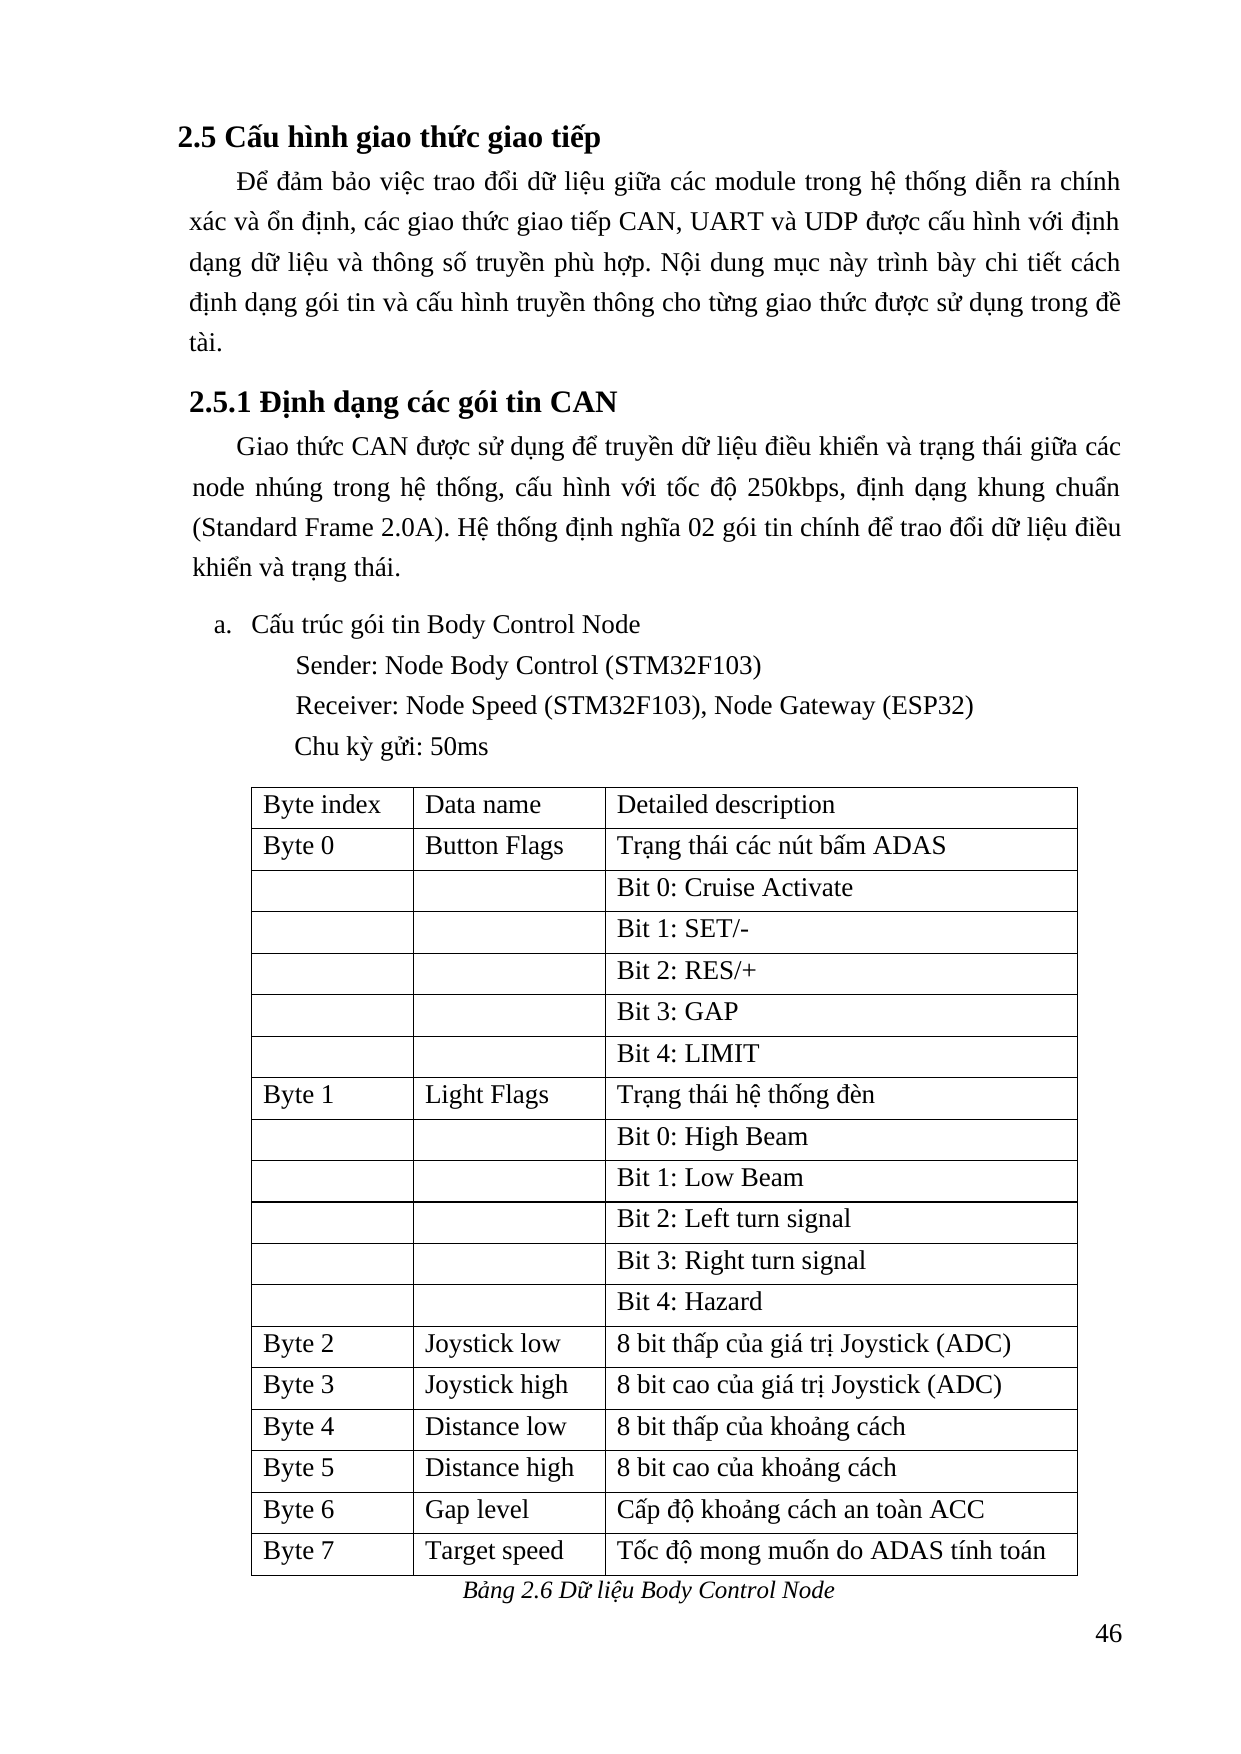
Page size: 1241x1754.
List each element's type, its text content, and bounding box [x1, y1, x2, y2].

table_cell Bit 3: Right turn signal [606, 1244, 1077, 1284]
table_header Data name [414, 788, 605, 828]
table_cell Bit 2: RES/+ [606, 954, 1077, 994]
table_header Byte index [252, 788, 413, 828]
list Chu kỳ gửi: 50ms [293, 730, 1122, 761]
table_cell [414, 1244, 605, 1284]
table_cell Bit 4: LIMIT [606, 1037, 1077, 1077]
table_cell Gap level [414, 1493, 605, 1533]
table_cell [414, 1037, 605, 1077]
list Cấu trúc gói tin Body Control Node [213, 608, 1122, 640]
table_cell Joystick low [414, 1327, 605, 1367]
table_cell Byte 2 [252, 1327, 413, 1367]
table_cell Tốc độ mong muốn do ADAS tính toán [606, 1534, 1077, 1574]
table_cell [252, 1244, 413, 1284]
list Receiver: Node Speed (STM32F103), Node Gateway (ESP32) [294, 689, 1122, 721]
list Sender: Node Body Control (STM32F103) [251, 649, 1122, 680]
table_cell Byte 6 [252, 1493, 413, 1533]
table_cell Bit 0: Cruise Activate [606, 871, 1077, 911]
subtitle 2.5 Cấu hình giao thức giao tiếp [177, 118, 1122, 154]
table_cell [414, 1203, 605, 1243]
text Giao thức CAN được sử dụng để truyền dữ liệu điều khiển và trạng thái giữa các node nhúng trong hệ thống, cấu hình với tốc độ 250kbps, định dạng khung chuẩn (Standard Frame 2.0A). Hệ thống định nghĩa 02 gói tin chính để trao đổi dữ liệu điều khiển và trạng thái. [192, 430, 1122, 583]
table_cell Bit 2: Left turn signal [606, 1203, 1077, 1243]
table_cell Bit 1: Low Beam [606, 1161, 1077, 1201]
table_cell Byte 0 [252, 829, 413, 870]
table_cell [252, 1037, 413, 1077]
table_cell Byte 1 [252, 1078, 413, 1118]
table_cell Byte 3 [252, 1368, 413, 1409]
table_cell [252, 871, 413, 911]
table_cell Byte 7 [252, 1534, 413, 1574]
table_cell [414, 954, 605, 994]
table_cell 8 bit cao của khoảng cách [606, 1451, 1077, 1492]
table_cell [414, 995, 605, 1036]
table_cell 8 bit thấp của khoảng cách [606, 1410, 1077, 1450]
table_cell Bit 3: GAP [606, 995, 1077, 1036]
table_cell [252, 995, 413, 1036]
table_cell Target speed [414, 1534, 605, 1574]
table_cell Distance low [414, 1410, 605, 1450]
table_cell Light Flags [414, 1078, 605, 1118]
table_cell [252, 1120, 413, 1160]
table_cell Bit 1: SET/- [606, 912, 1077, 953]
text Để đảm bảo việc trao đổi dữ liệu giữa các module trong hệ thống diễn ra chính xác và ổn định, các giao thức giao tiếp CAN, UART và UDP được cấu hình với định dạng dữ liệu và thông số truyền phù hợp. Nội dung mục này trình bày chi tiết cách định dạng gói tin và cấu hình truyền thông cho từng giao thức được sử dụng trong đề tài. [189, 165, 1122, 358]
table_cell [414, 1161, 605, 1201]
table_cell [252, 954, 413, 994]
table_cell Byte 4 [252, 1410, 413, 1450]
table_cell Bit 0: High Beam [606, 1120, 1077, 1160]
table_cell Distance high [414, 1451, 605, 1492]
table_cell [252, 912, 413, 953]
table_cell 8 bit thấp của giá trị Joystick (ADC) [606, 1327, 1077, 1367]
table_cell Byte 5 [252, 1451, 413, 1492]
text Bảng 2.6 Dữ liệu Body Control Node [177, 1576, 1122, 1604]
table_header Detailed description [606, 788, 1077, 828]
table_cell [252, 1161, 413, 1201]
table_cell Bit 4: Hazard [606, 1285, 1077, 1326]
table_cell [414, 871, 605, 911]
table_cell [414, 1120, 605, 1160]
subtitle 2.5.1 Định dạng các gói tin CAN [189, 383, 1122, 419]
table_cell [252, 1203, 413, 1243]
table_cell [252, 1285, 413, 1326]
table_cell [414, 1285, 605, 1326]
table_cell Joystick high [414, 1368, 605, 1409]
table_cell Trạng thái hệ thống đèn [606, 1078, 1077, 1118]
table_cell 8 bit cao của giá trị Joystick (ADC) [606, 1368, 1077, 1409]
table_cell Trạng thái các nút bấm ADAS [606, 829, 1077, 870]
table_cell [414, 912, 605, 953]
table_cell Button Flags [414, 829, 605, 870]
table_cell Cấp độ khoảng cách an toàn ACC [606, 1493, 1077, 1533]
